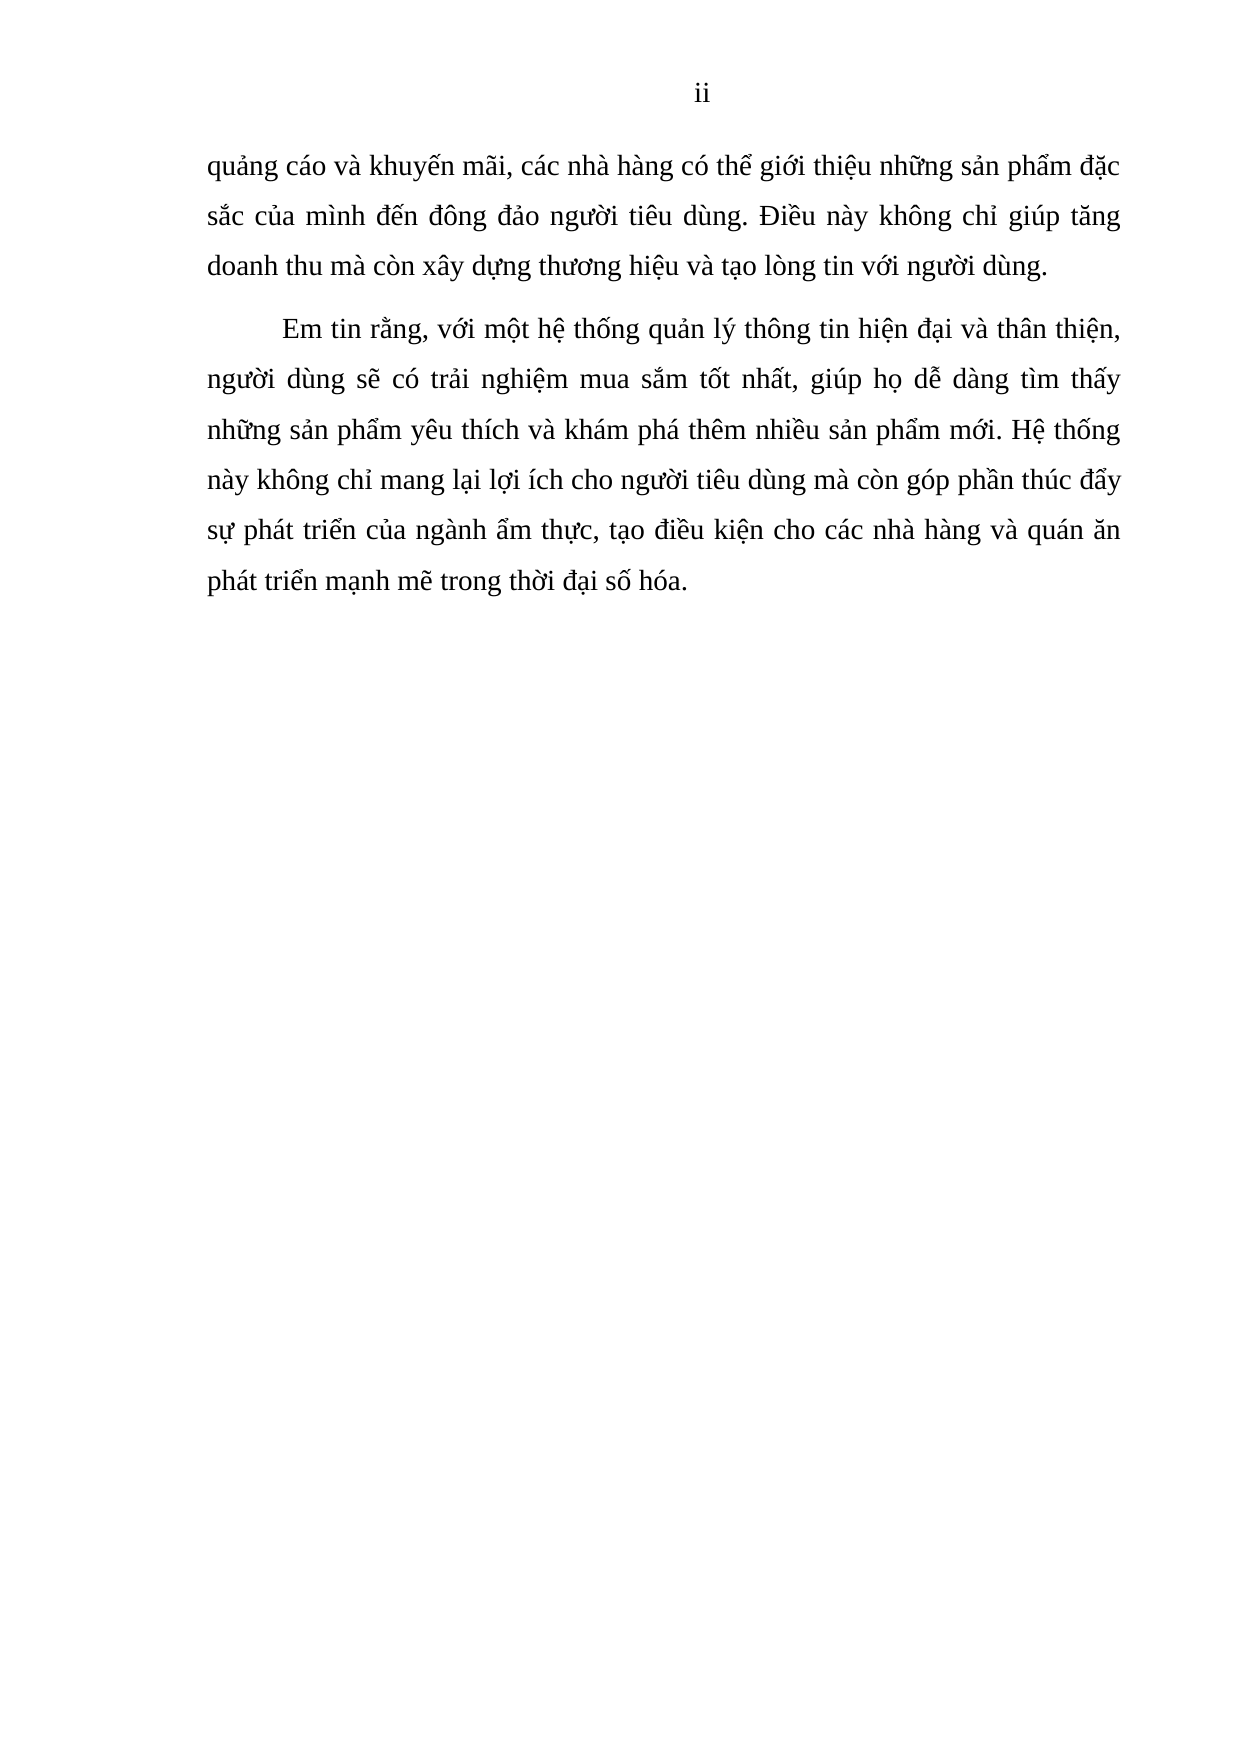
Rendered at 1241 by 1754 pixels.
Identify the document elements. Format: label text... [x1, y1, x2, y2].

text Em tin rằng, với một hệ thống quản lý thông tin hiện đại và thân thiện, người dùng sẽ có trải nghiệm mua sắm tốt nhất, giúp họ dễ dàng tìm thấy những sản phẩm yêu thích và khám phá thêm nhiều sản phẩm mới. Hệ thống này không chỉ mang lại lợi ích cho người tiêu dùng mà còn góp phần thúc đẩy sự phát triển của ngành ẩm thực, tạo điều kiện cho các nhà hàng và quán ăn phát triển mạnh mẽ trong thời đại số hóa. [207, 311, 1122, 596]
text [207, 148, 1122, 282]
